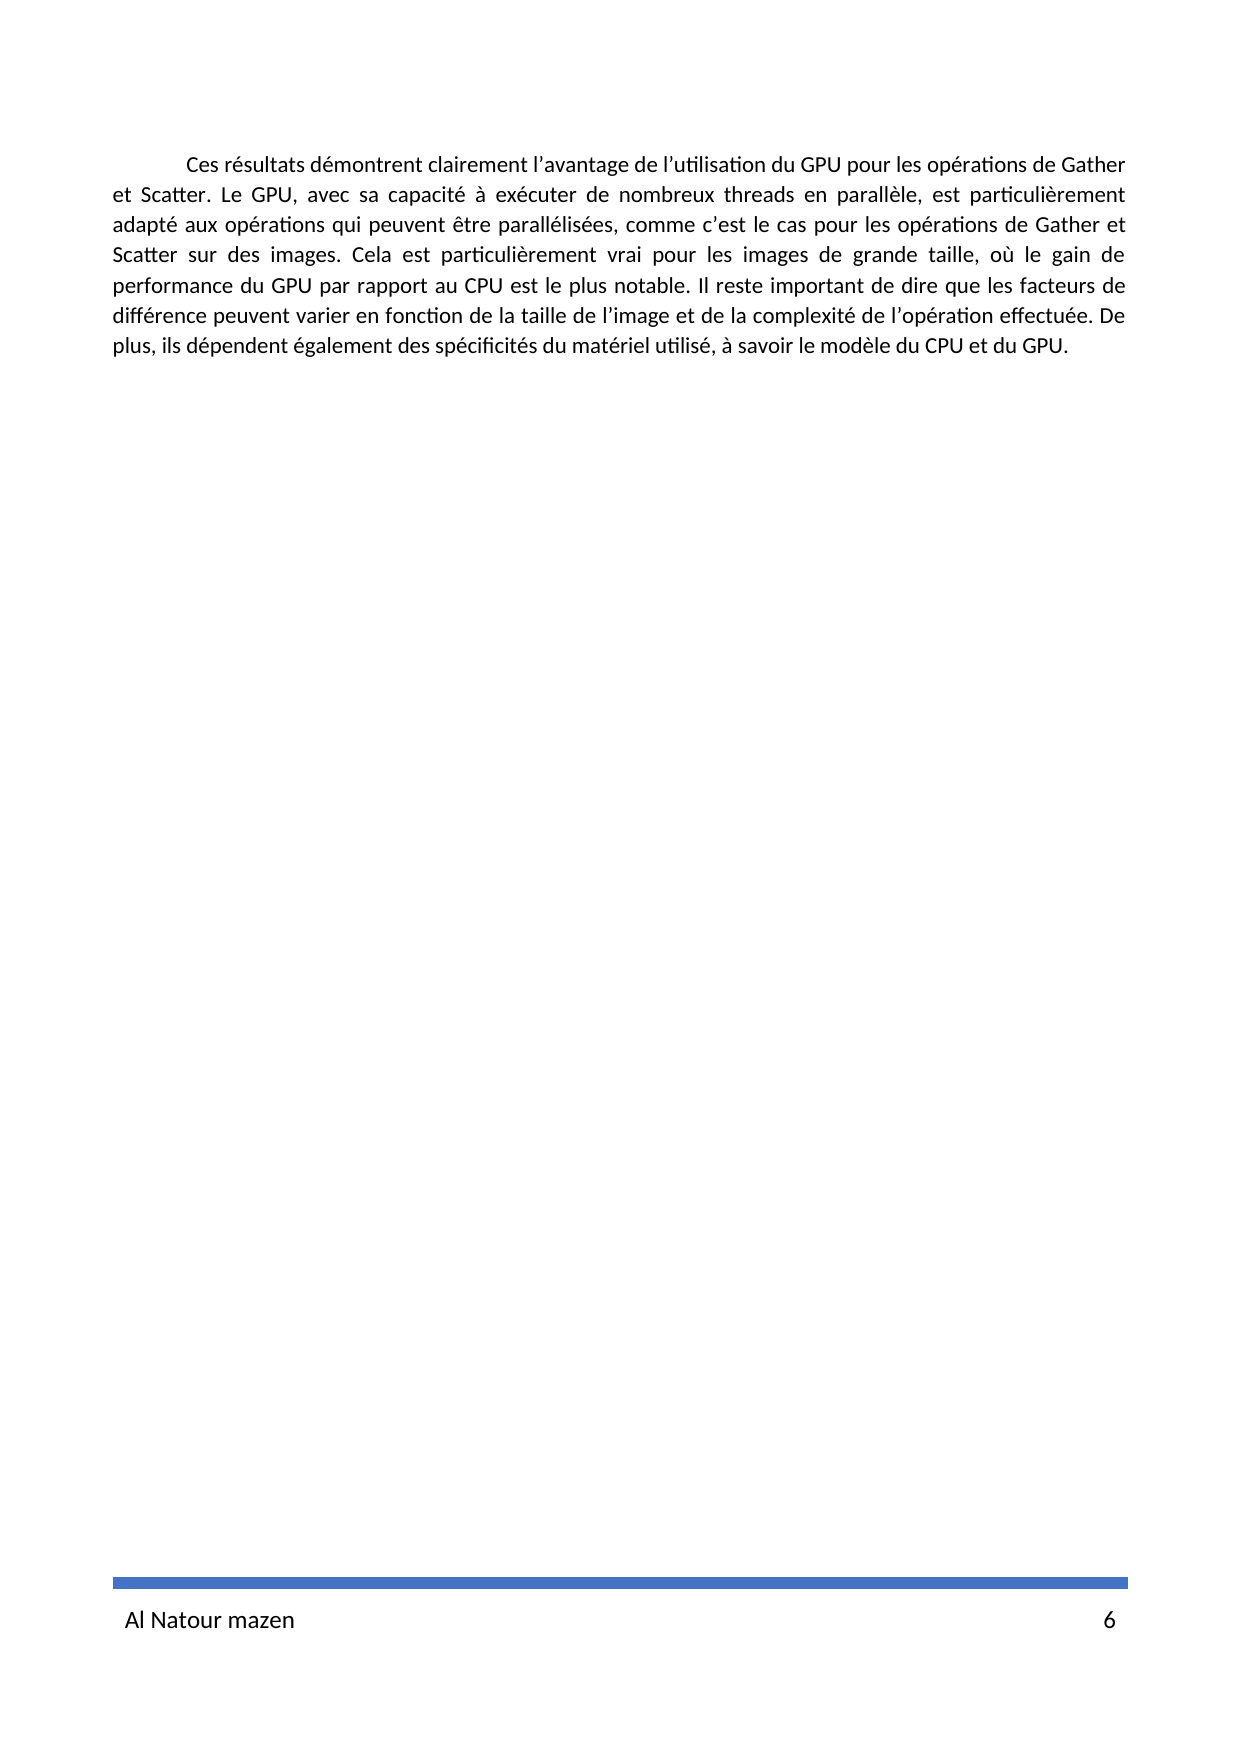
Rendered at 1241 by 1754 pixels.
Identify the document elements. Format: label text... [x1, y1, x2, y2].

text Ces résultats démontrent clairement l’avantage de l’utilisation du GPU pour les opérations de Gather et Scatter. Le GPU, avec sa capacité à exécuter de nombreux threads en parallèle, est particulièrement adapté aux opérations qui peuvent être parallélisées, comme c’est le cas pour les opérations de Gather et Scatter sur des images. Cela est particulièrement vrai pour les images de grande taille, où le gain de performance du GPU par rapport au CPU est le plus notable. Il reste important de dire que les facteurs de différence peuvent varier en fonction de la taille de l’image et de la complexité de l’opération effectuée. De plus, ils dépendent également des spécificités du matériel utilisé, à savoir le modèle du CPU et du GPU. [112, 150, 1128, 359]
